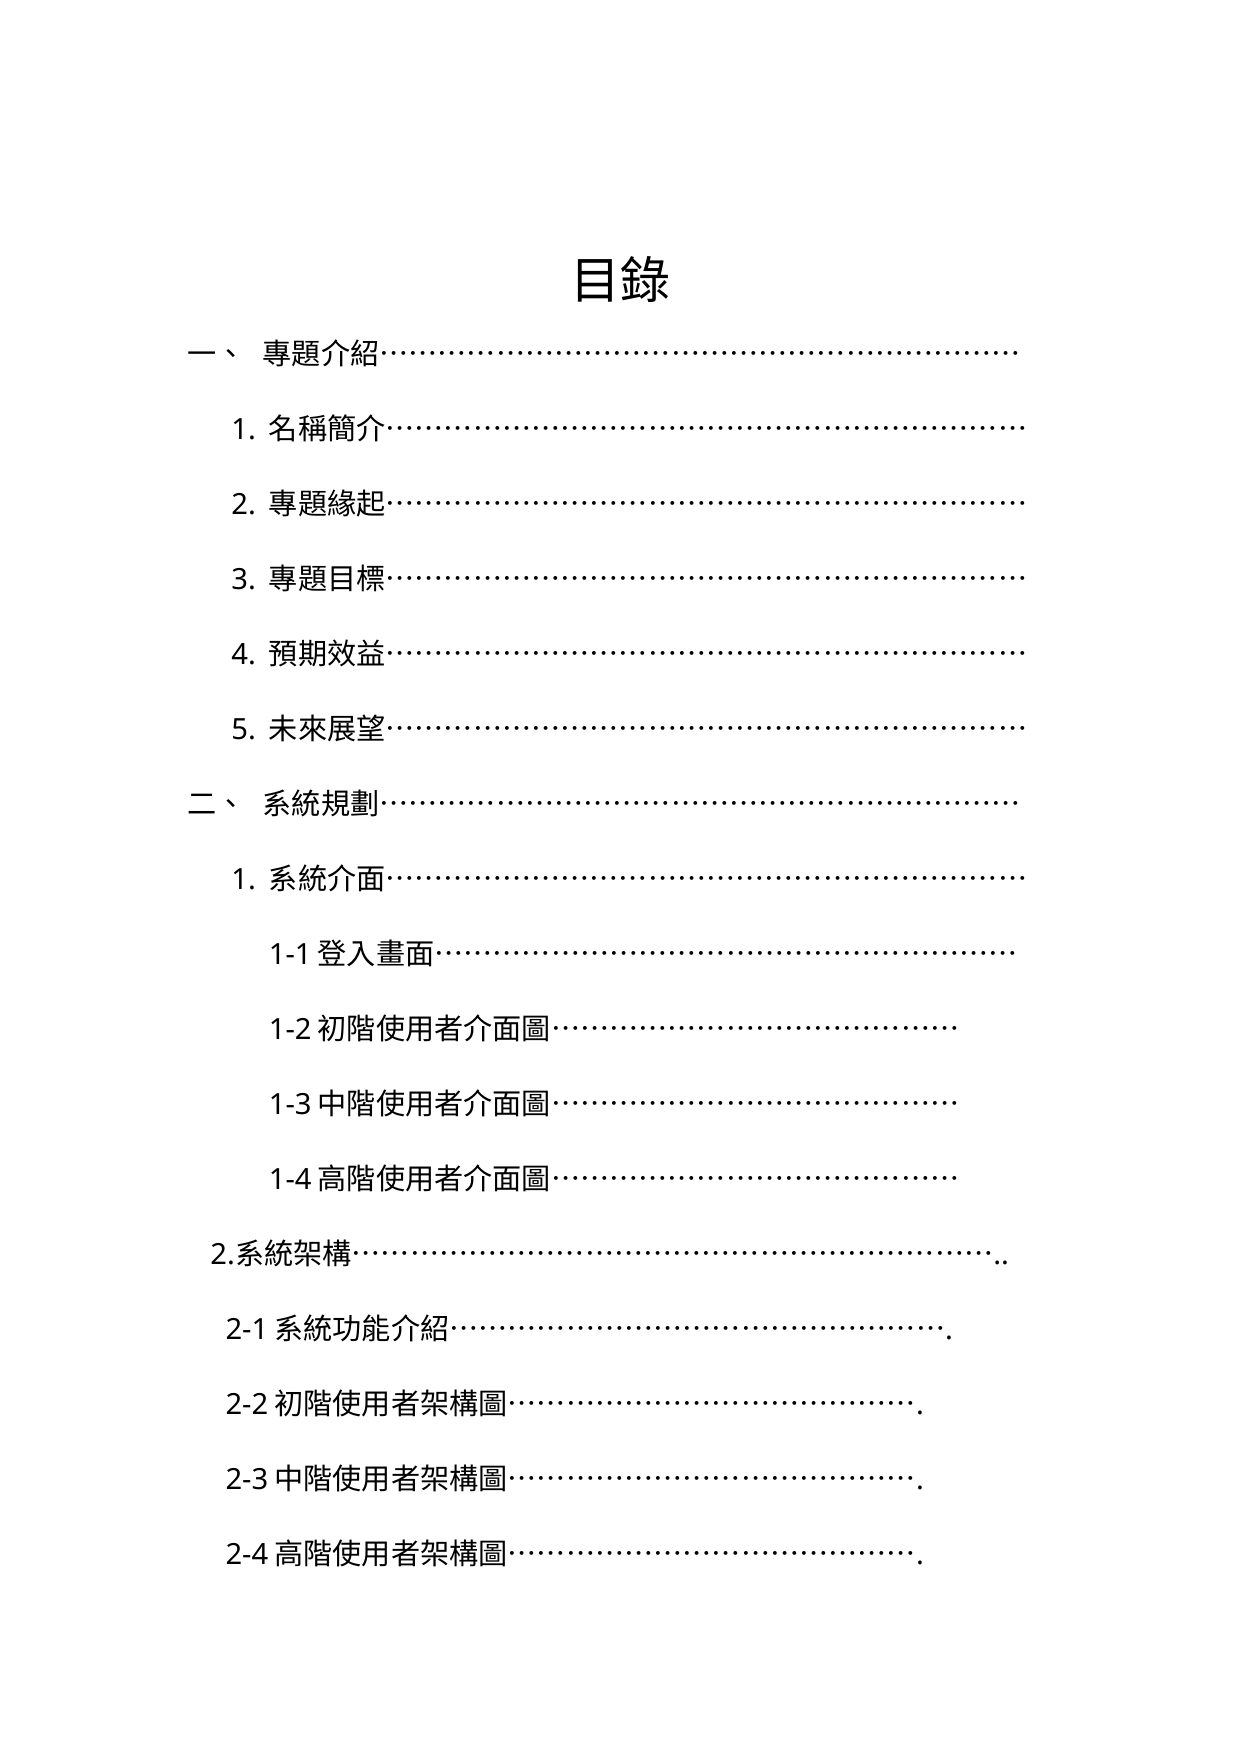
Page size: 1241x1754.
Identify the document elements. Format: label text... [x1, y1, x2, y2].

text 目錄 [187, 239, 1053, 314]
list 未來展望………………………………………………………… [231, 689, 1053, 764]
list 1-2初階使用者介面圖…………………………………… [269, 989, 1053, 1064]
list 系統介面………………………………………………………… [231, 839, 1053, 914]
list 名稱簡介………………………………………………………… [231, 389, 1053, 464]
text 2-3中階使用者架構圖……………………………………. [187, 1439, 1053, 1514]
list 預期效益………………………………………………………… [231, 614, 1053, 689]
list 1-3中階使用者介面圖…………………………………… [269, 1064, 1053, 1139]
text 2-2初階使用者架構圖……………………………………. [187, 1364, 1053, 1439]
list 系統規劃………………………………………………………… [187, 764, 1053, 839]
text 2-4高階使用者架構圖……………………………………. [187, 1514, 1053, 1589]
list 1-4高階使用者介面圖…………………………………… [269, 1139, 1053, 1214]
list 專題緣起………………………………………………………… [231, 464, 1053, 539]
list 專題介紹………………………………………………………… [187, 314, 1053, 389]
text 2-1系統功能介紹……………………………………………. [187, 1289, 1053, 1364]
list 1-1登入畫面…………………………………………………… [269, 914, 1053, 989]
text 2.系統架構………………………………………………………….. [187, 1214, 1053, 1289]
list 專題目標………………………………………………………… [231, 539, 1053, 614]
